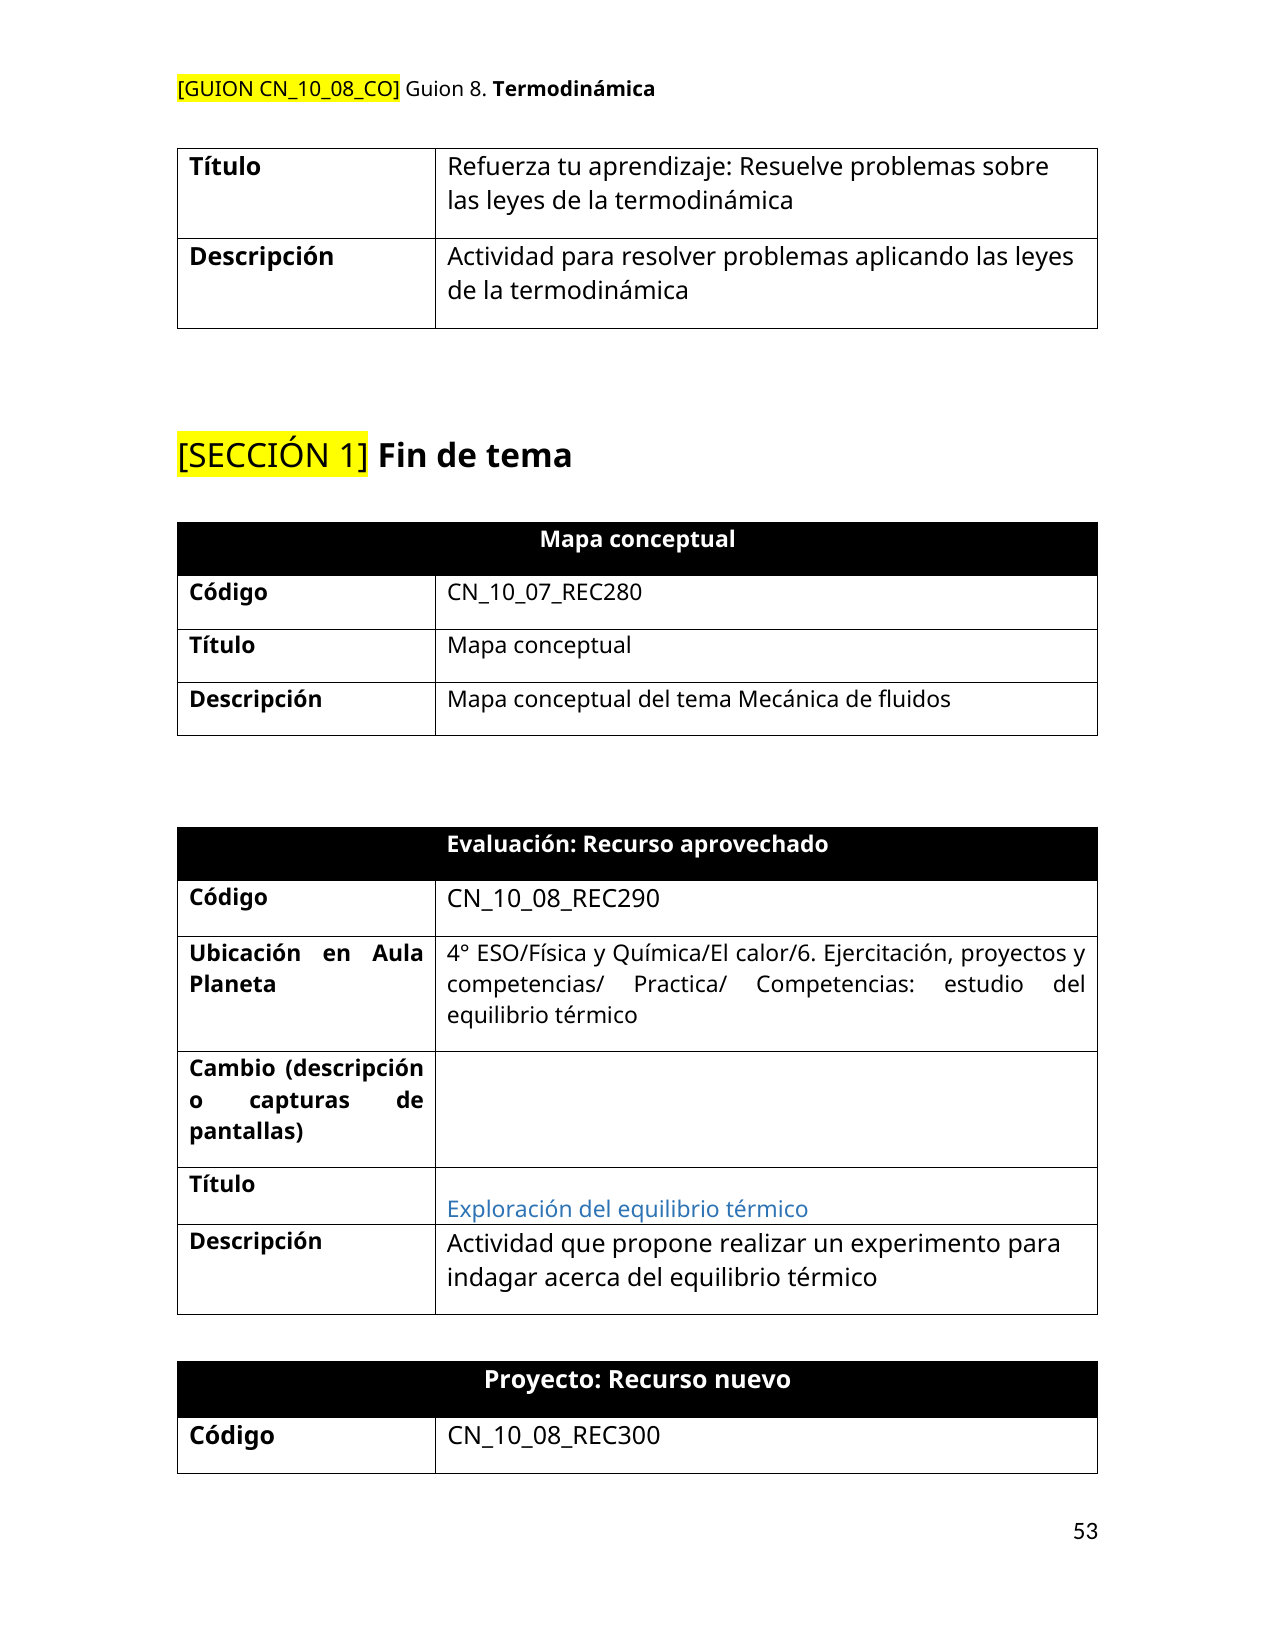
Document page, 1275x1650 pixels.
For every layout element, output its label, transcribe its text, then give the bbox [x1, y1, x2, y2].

table_cell Descripción [178, 1225, 435, 1314]
table_cell Título [178, 630, 435, 682]
table_header Evaluación: Recurso aprovechado [178, 828, 1097, 880]
table_cell Descripción [178, 683, 435, 735]
text [SECCIÓN 1] Fin de tema [368, 431, 1098, 477]
table_cell Actividad que propone realizar un experimento para indagar acerca del equilibrio térmico [436, 1225, 1097, 1314]
table_cell CN_10_08_REC290 [436, 881, 1097, 936]
table_cell Ubicación en Aula Planeta [178, 937, 435, 1051]
table_cell Código [178, 576, 435, 628]
table_cell Título [178, 149, 435, 238]
table_cell CN_10_08_REC300 [436, 1418, 1097, 1472]
table_header Proyecto: Recurso nuevo [178, 1362, 1097, 1417]
table_cell Título [178, 1168, 435, 1224]
table_cell [436, 1052, 1097, 1167]
table_cell CN_10_07_REC280 [436, 576, 1097, 628]
table_cell Exploración del equilibrio térmico [436, 1168, 1097, 1224]
table_cell Mapa conceptual del tema Mecánica de fluidos [436, 683, 1097, 735]
table_cell Código [178, 881, 435, 936]
table_cell Actividad para resolver problemas aplicando las leyes de la termodinámica [436, 239, 1097, 328]
table_cell Código [178, 1418, 435, 1472]
table_cell Descripción [178, 239, 435, 328]
table_cell 4° ESO/Física y Química/El calor/6. Ejercitación, proyectos y competencias/ Practica/ Competencias: estudio del equilibrio térmico [436, 937, 1097, 1051]
table_header Mapa conceptual [178, 523, 1097, 575]
table_cell Cambio (descripción o capturas de pantallas) [178, 1052, 435, 1167]
table_cell Refuerza tu aprendizaje: Resuelve problemas sobre las leyes de la termodinámica [436, 149, 1097, 238]
table_cell Mapa conceptual [436, 630, 1097, 682]
